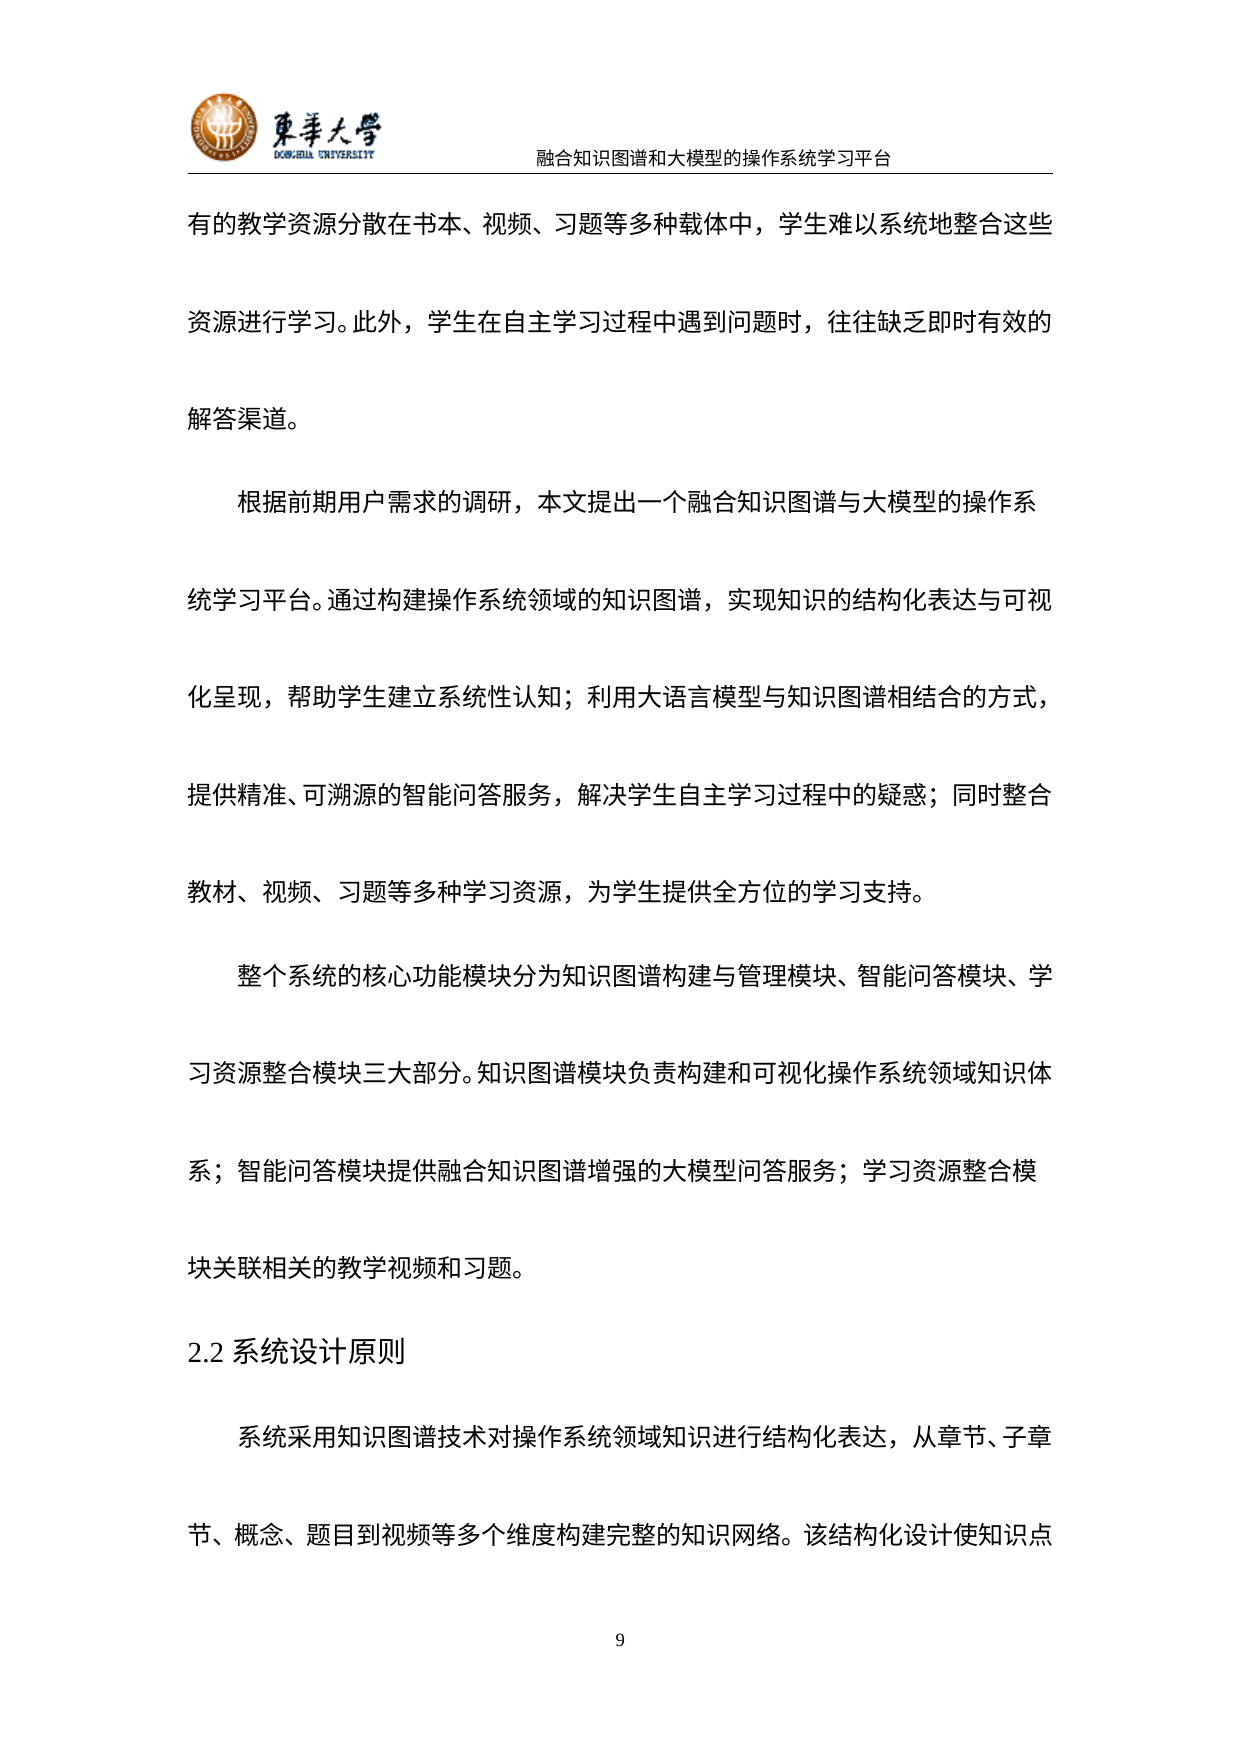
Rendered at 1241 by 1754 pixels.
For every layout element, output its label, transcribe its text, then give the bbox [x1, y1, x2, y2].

text 根据前期用户需求的调研，本文提出一个融合知识图谱与大模型的操作系统学习平台。通过构建操作系统领域的知识图谱，实现知识的结构化表达与可视化呈现，帮助学生建立系统性认知；利用大语言模型与知识图谱相结合的方式，提供精准、可溯源的智能问答服务，解决学生自主学习过程中的疑惑；同时整合教材、视频、习题等多种学习资源，为学生提供全方位的学习支持。 [187, 566, 1053, 1021]
subtitle 2.2 系统设计原则 [187, 1415, 1053, 1480]
text 整个系统的核心功能模块分为知识图谱构建与管理模块、智能问答模块、学习资源整合模块三大部分。知识图谱模块负责构建和可视化操作系统领域知识体系；智能问答模块提供融合知识图谱增强的大模型问答服务；学习资源整合模块关联相关的教学视频和习题。 [187, 1039, 1053, 1397]
picture [187, 88, 386, 165]
